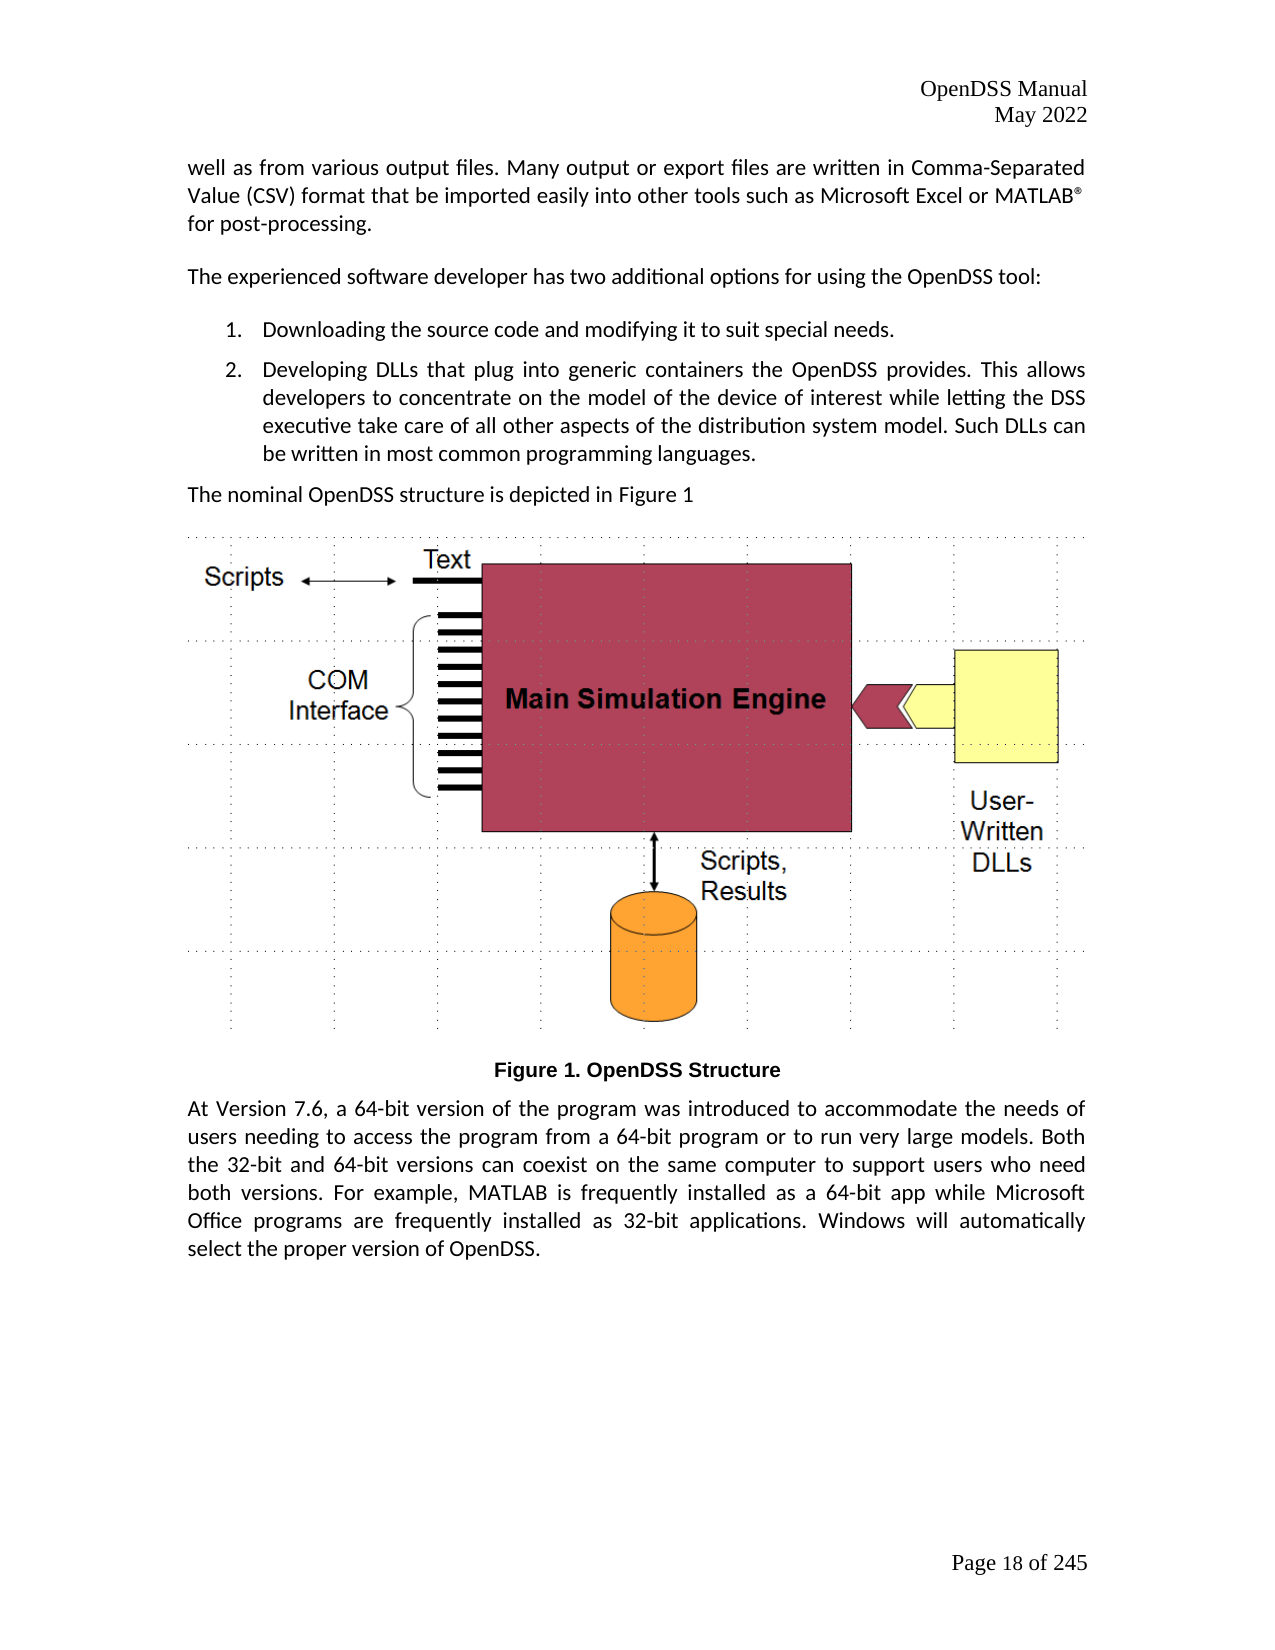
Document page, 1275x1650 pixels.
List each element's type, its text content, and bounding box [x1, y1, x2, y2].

text The nominal OpenDSS structure is depicted in Figure 1 [187, 480, 1087, 508]
text The experienced software developer has two additional options for using the OpenDSS tool: [187, 262, 1087, 290]
text Figure 1. OpenDSS Structure [187, 1057, 1087, 1081]
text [187, 153, 1087, 237]
list Developing DLLs that plug into generic containers the OpenDSS provides. This allows developers to concentrate on the model of the device of interest while letting the DSS executive take care of all other aspects of the distribution system model. Such DLLs can be written in most common programming languages. [225, 355, 1087, 467]
text At Version 7.6, a 64-bit version of the program was introduced to accommodate the needs of users needing to access the program from a 64-bit program or to run very large models. Both the 32-bit and 64-bit versions can coexist on the same computer to support users who need both versions. For example, MATLAB is frequently installed as a 64-bit app while Microsoft Office programs are frequently installed as 32-bit applications. Windows will automatically select the proper version of OpenDSS. [187, 1094, 1087, 1262]
list Downloading the source code and modifying it to suit special needs. [225, 315, 1087, 343]
picture [187, 532, 1088, 1033]
